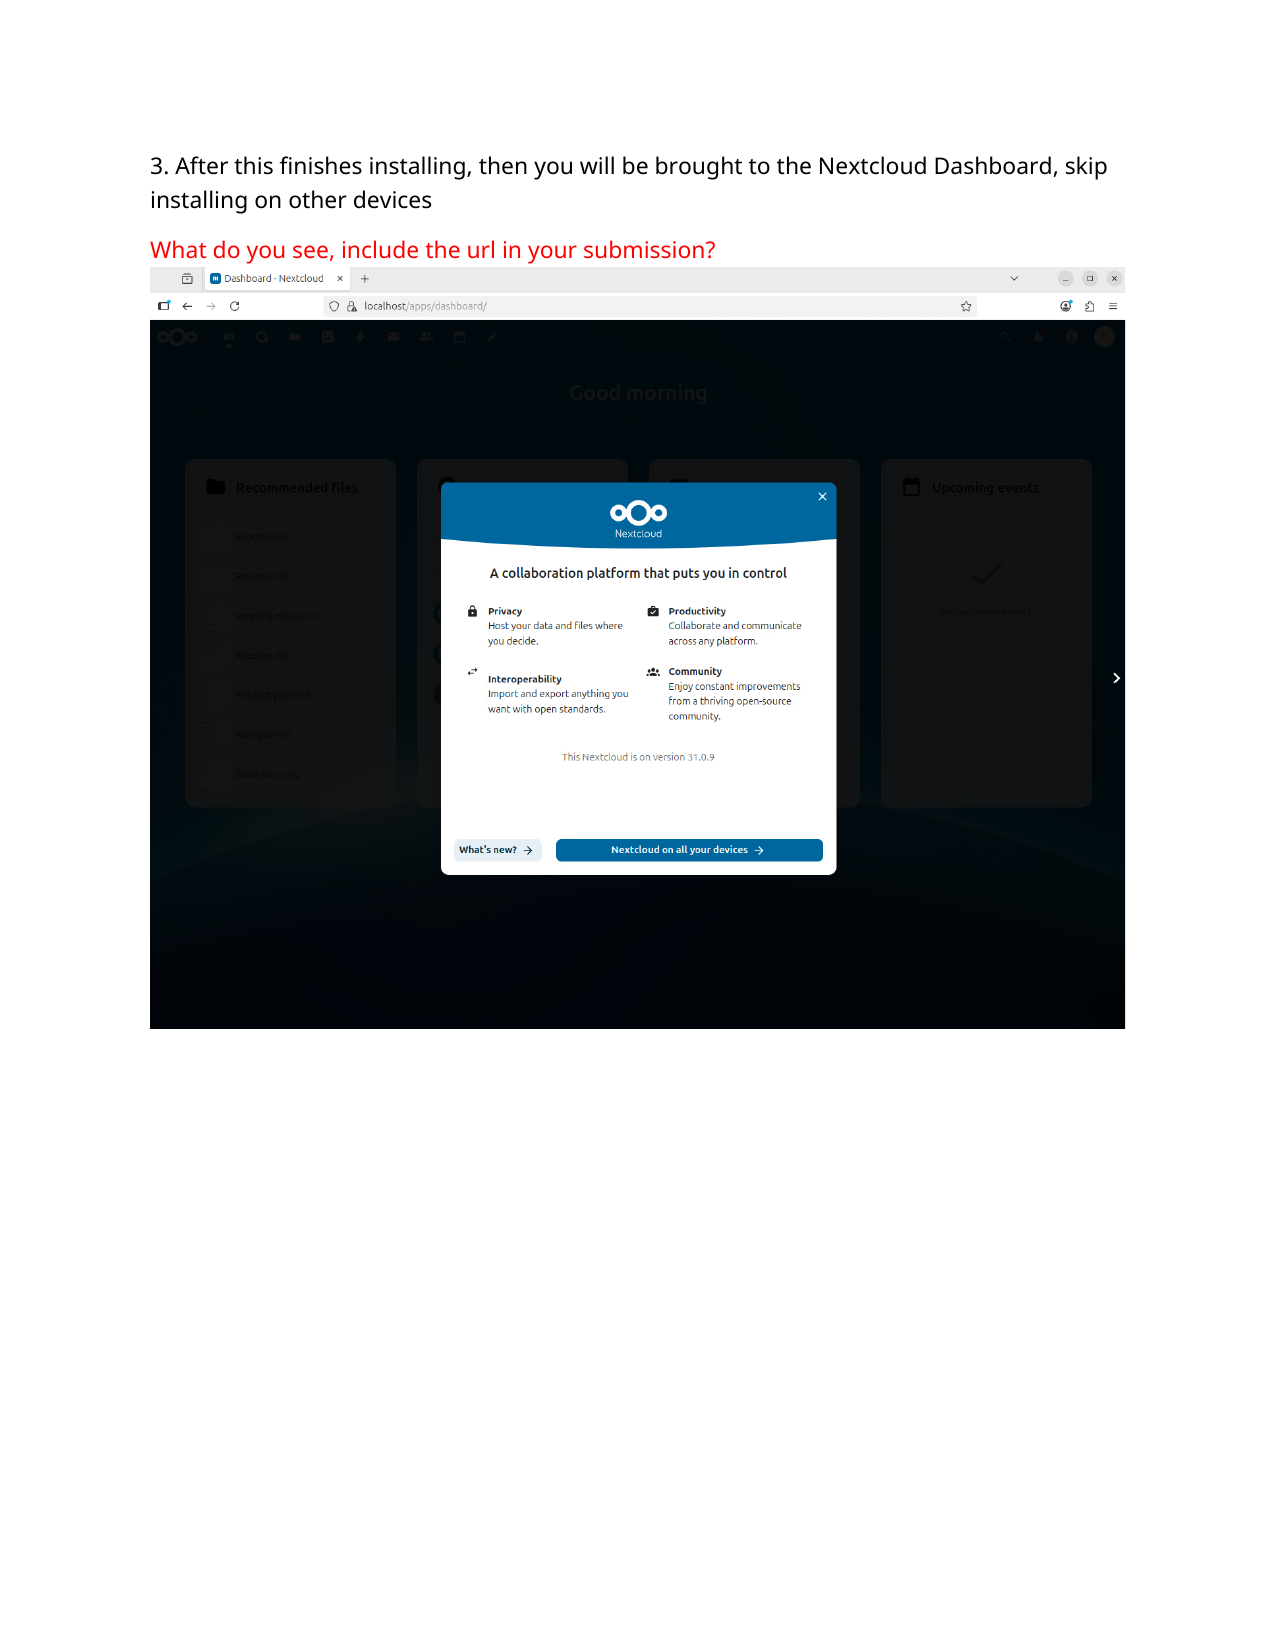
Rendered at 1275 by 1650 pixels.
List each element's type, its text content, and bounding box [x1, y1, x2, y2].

text 3. After this finishes installing, then you will be brought to the Nextcloud Dashboard, skip installing on other devices [150, 150, 1125, 215]
text What do you see, include the url in your submission? [150, 234, 1125, 267]
picture [150, 267, 1125, 1029]
